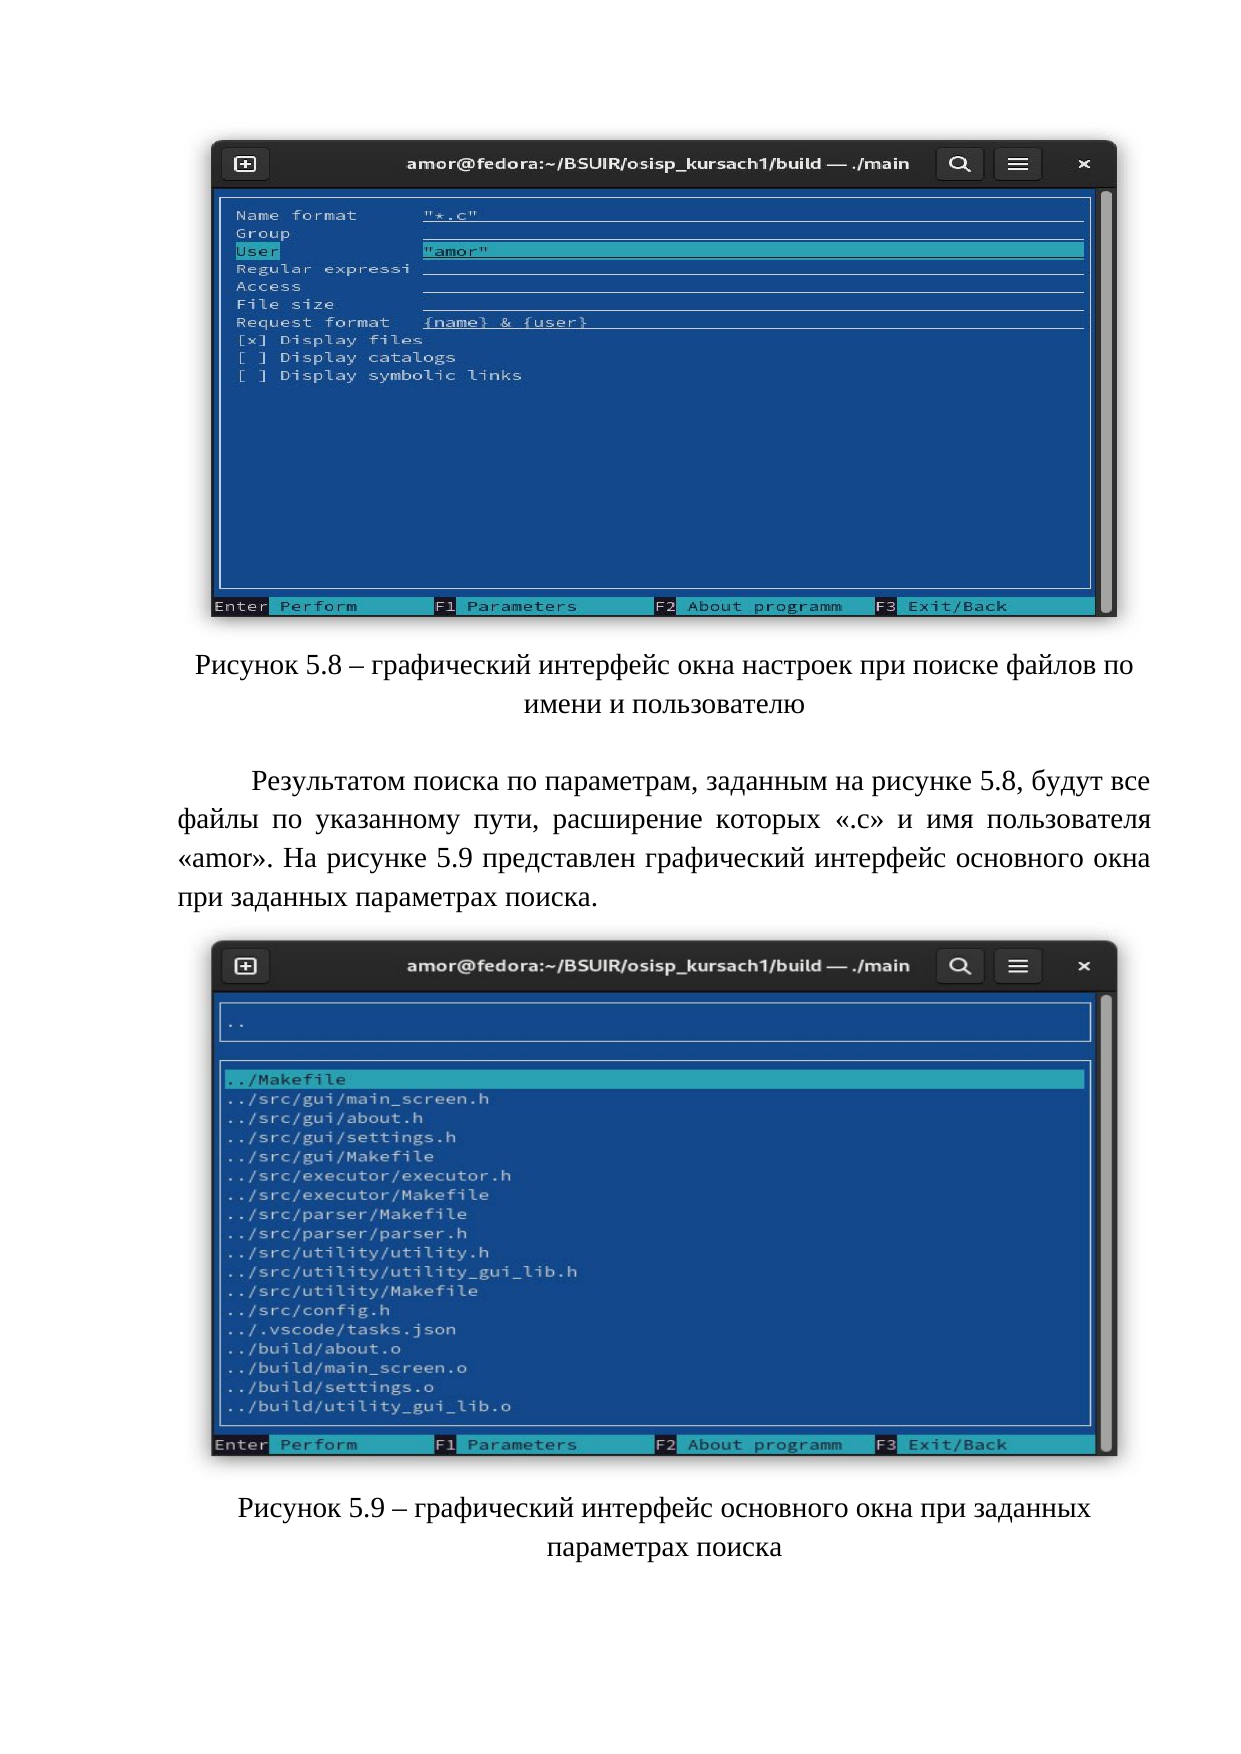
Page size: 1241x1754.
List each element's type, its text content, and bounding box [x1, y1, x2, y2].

text Результатом поиска по параметрам, заданным на рисунке 5.8, будут все файлы по указанному пути, расширение которых «.c» и имя пользователя «amor». На рисунке 5.9 представлен графический интерфейс основного окна при заданных параметрах поиска. [177, 763, 1152, 912]
text Рисунок 5.9 – графический интерфейс основного окна при заданных параметрах поиска [177, 1490, 1152, 1562]
picture [177, 118, 1152, 644]
text Рисунок 5.8 – графический интерфейс окна настроек при поиске файлов по имени и пользователю [177, 647, 1152, 719]
picture [177, 917, 1152, 1486]
